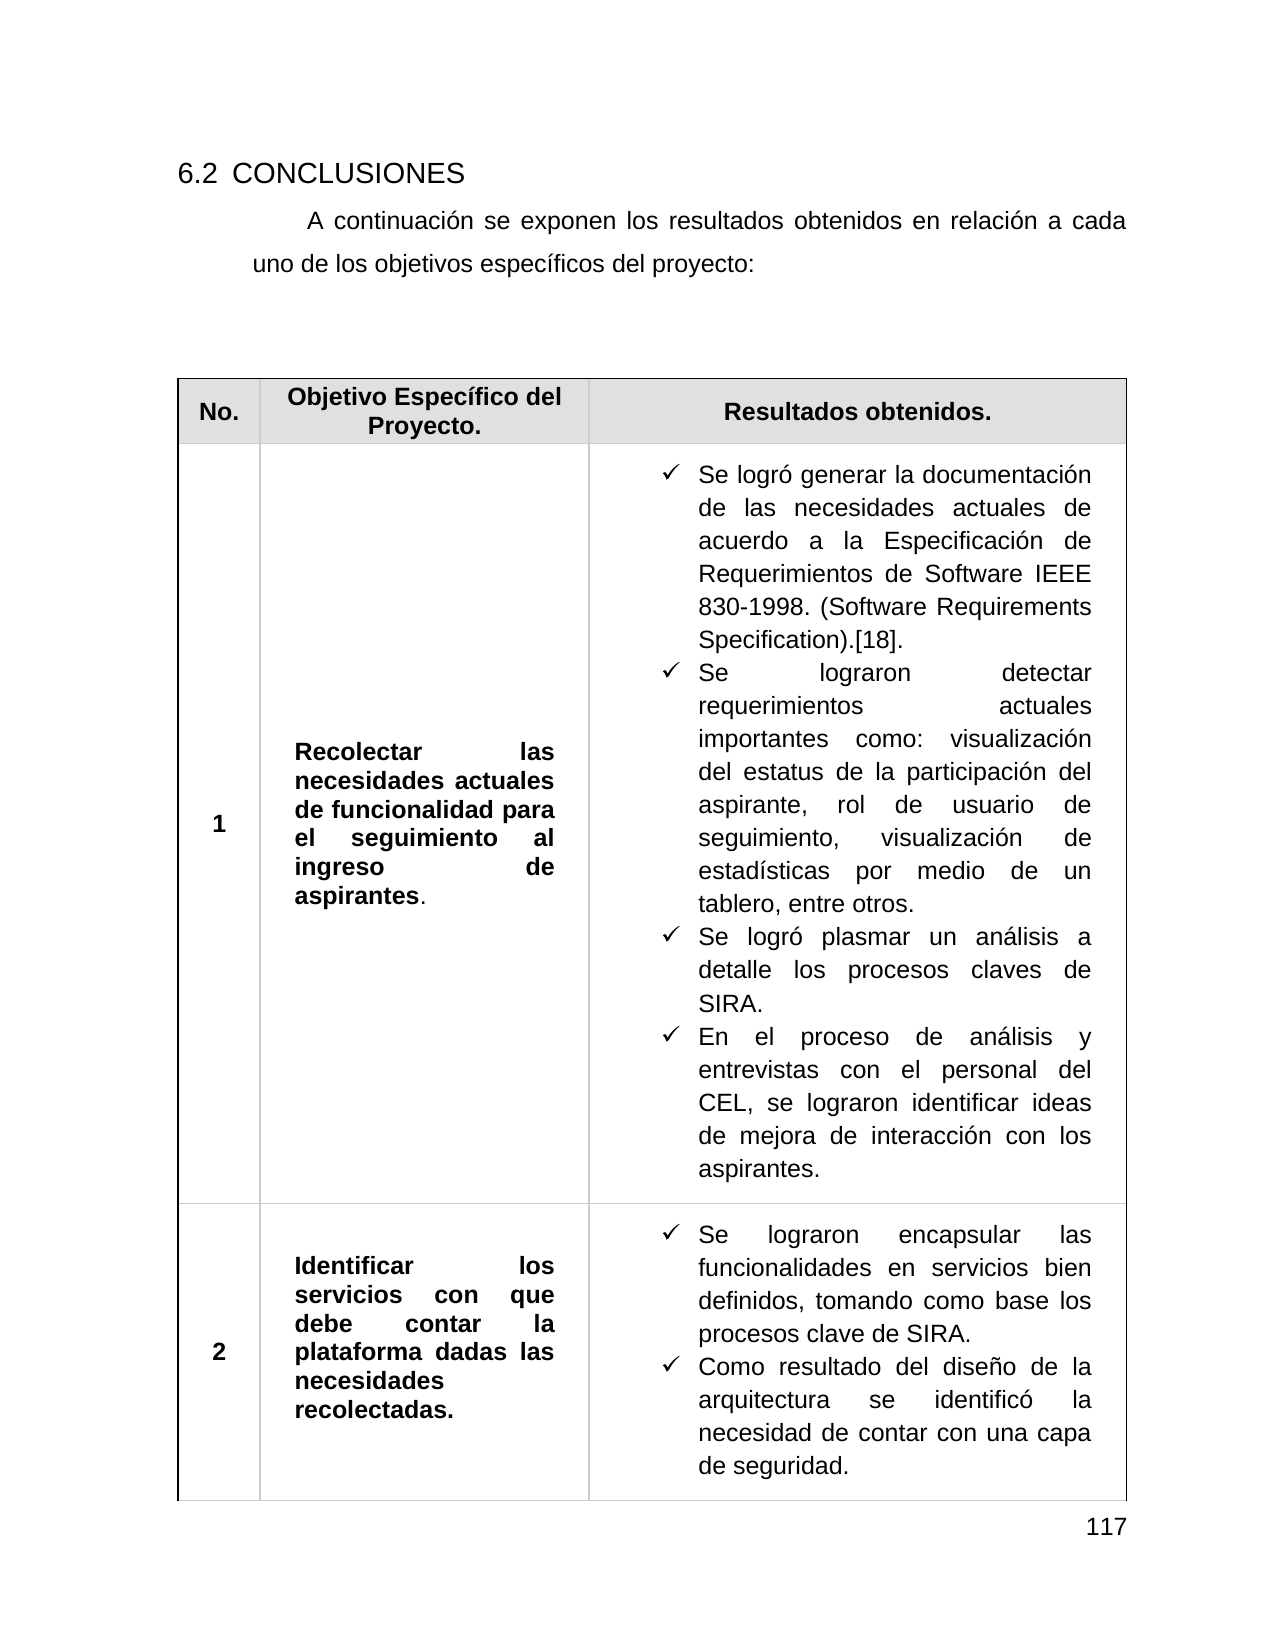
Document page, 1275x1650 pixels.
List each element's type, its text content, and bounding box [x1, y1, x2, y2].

table_cell 1 [179, 444, 259, 1202]
table_header Objetivo Específico del Proyecto. [261, 379, 588, 443]
table_header Resultados obtenidos. [590, 379, 1126, 443]
table_cell Se logró generar la documentación de las necesidades actuales de acuerdo a la Especificación de Requerimientos de Software IEEE 830-1998. (Software Requirements Specification).[18]. Se lograron detectar requerimientos actuales importantes como: visualización del estatus de la participación del aspirante, rol de usuario de seguimiento, visualización de estadísticas por medio de un tablero, entre otros. Se logró plasmar un análisis a detalle los procesos claves de SIRA. En el proceso de análisis y entrevistas con el personal del CEL, se lograron identificar ideas de mejora de interacción con los aspirantes. [590, 444, 1126, 1202]
table_cell 2 [179, 1204, 259, 1499]
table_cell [590, 1204, 1126, 1499]
table_cell Recolectar las necesidades actuales de funcionalidad para el seguimiento al ingreso de aspirantes. [261, 444, 588, 1202]
subtitle Conclusiones [177, 156, 1127, 189]
text A continuación se exponen los resultados obtenidos en relación a cada uno de los objetivos específicos del proyecto: [252, 206, 1127, 278]
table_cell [261, 1204, 588, 1499]
table_header No. [179, 379, 259, 443]
